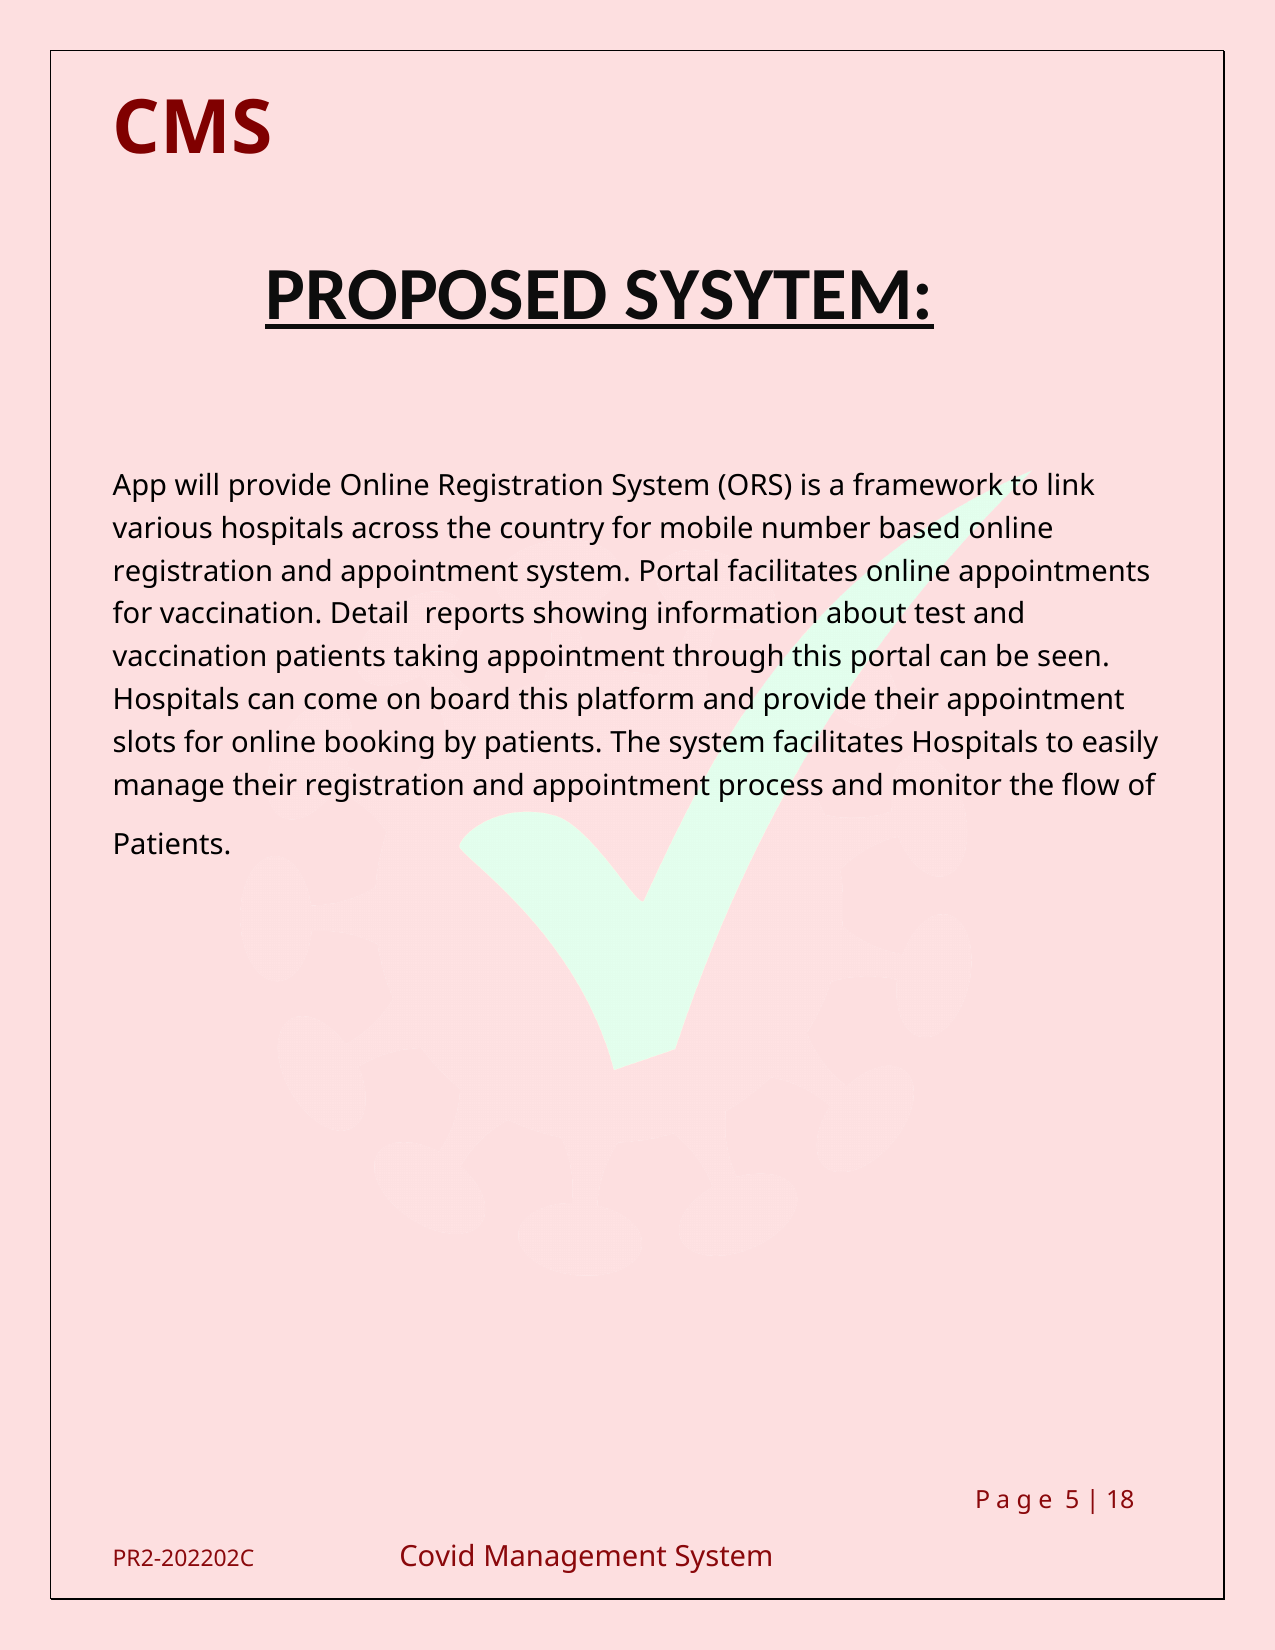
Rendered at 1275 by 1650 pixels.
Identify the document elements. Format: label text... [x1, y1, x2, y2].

text App will provide Online Registration System (ORS) is a framework to link various hospitals across the country for mobile number based online registration and appointment system. Portal facilitates online appointments for vaccination. Detail reports showing information about test and vaccination patients taking appointment through this portal can be seen. Hospitals can come on board this platform and provide their appointment slots for online booking by patients. The system facilitates Hospitals to easily manage their registration and appointment process and monitor the flow of [112, 464, 1161, 804]
text Patients. [112, 823, 1161, 863]
subtitle PROPOSED SYSYTEM: [112, 247, 1161, 338]
